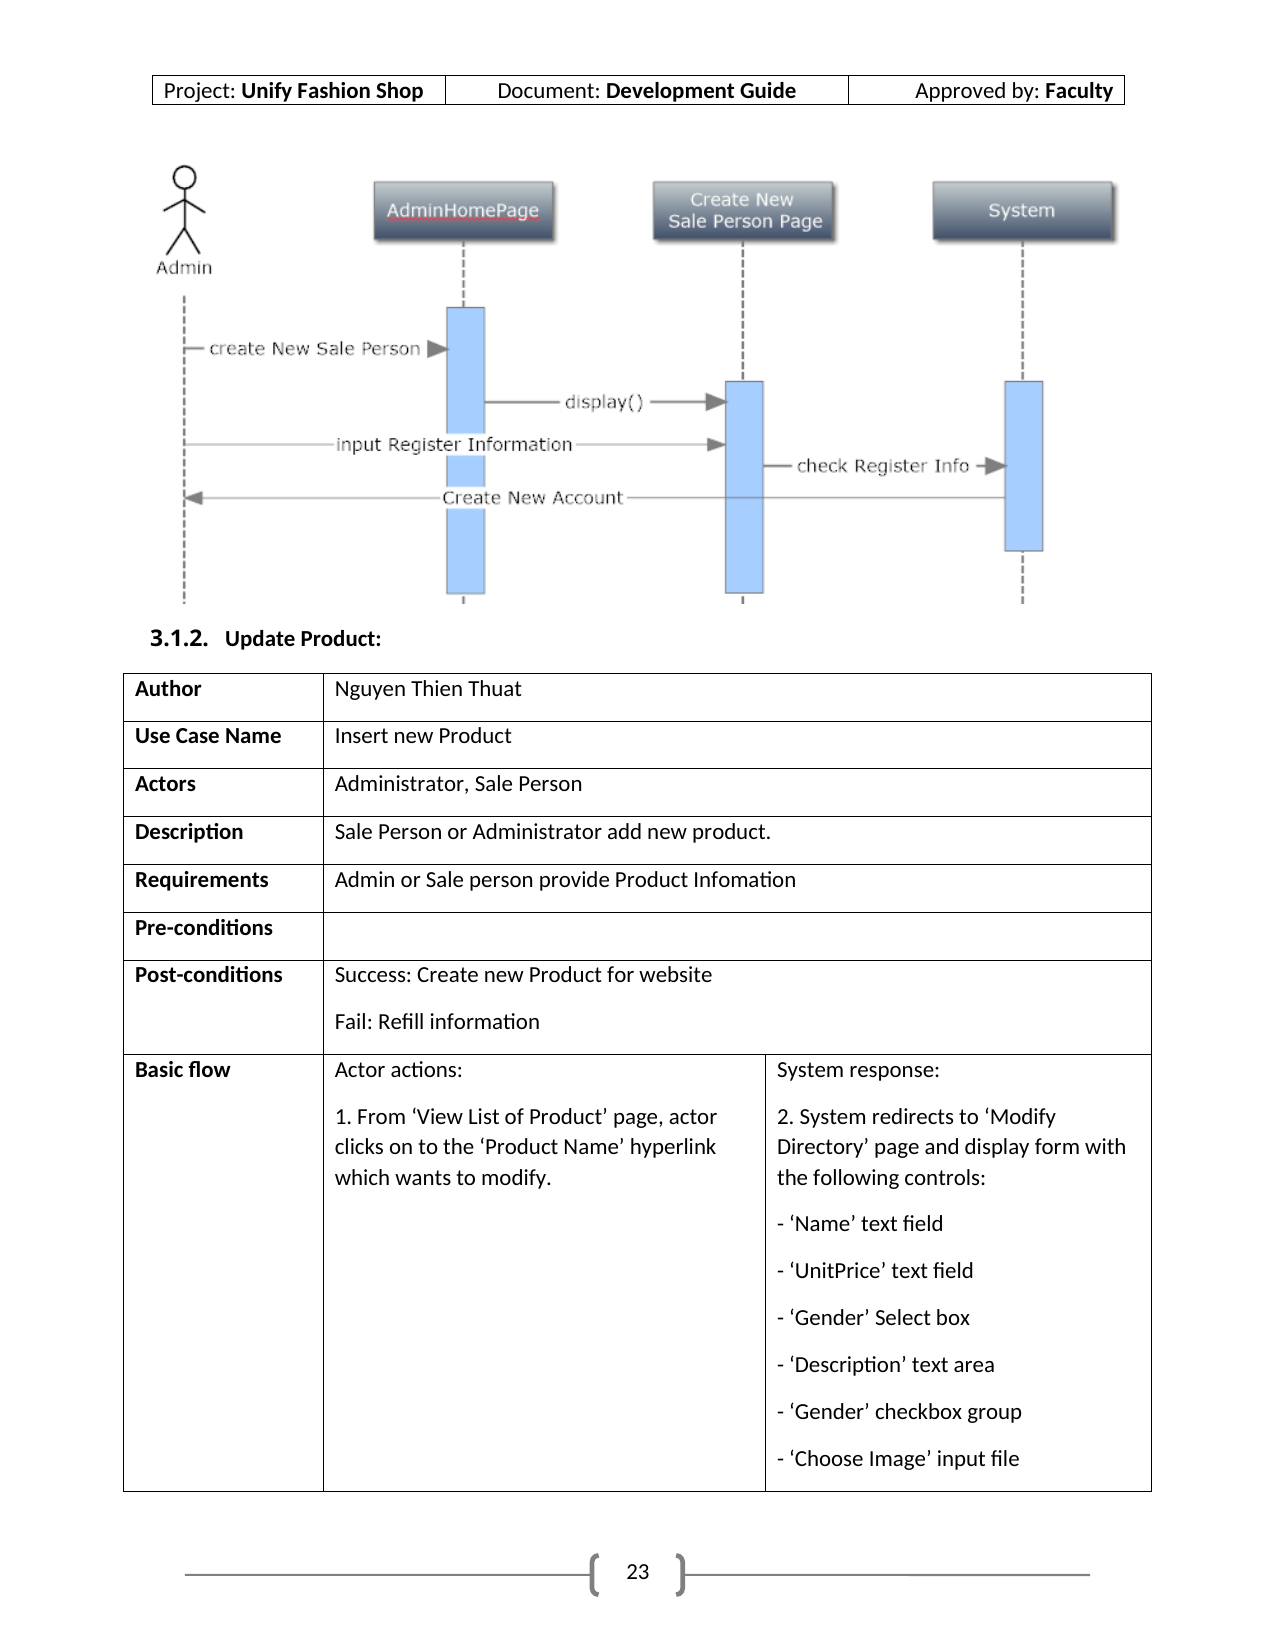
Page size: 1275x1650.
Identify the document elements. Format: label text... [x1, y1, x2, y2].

table_cell [324, 913, 1151, 959]
table_cell Administrator, Sale Person [324, 769, 1151, 816]
table_cell Pre-conditions [124, 913, 323, 959]
table_cell Post-conditions [124, 961, 323, 1054]
picture [150, 150, 1125, 604]
table_cell Requirements [124, 865, 323, 912]
list Update Product: [150, 622, 1125, 653]
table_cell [324, 1055, 765, 1491]
table_cell Sale Person or Administrator add new product. [324, 817, 1151, 864]
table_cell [766, 1055, 1151, 1491]
table_cell Admin or Sale person provide Product Infomation [324, 865, 1151, 912]
table_cell Insert new Product [324, 722, 1151, 768]
table_header Author [124, 674, 323, 721]
table_cell Success: Create new Product for website Fail: Refill information [324, 961, 1151, 1054]
table_header Nguyen Thien Thuat [324, 674, 1151, 721]
table_cell Use Case Name [124, 722, 323, 768]
table_cell Actors [124, 769, 323, 816]
table_cell Description [124, 817, 323, 864]
table_cell Basic flow [124, 1055, 323, 1491]
